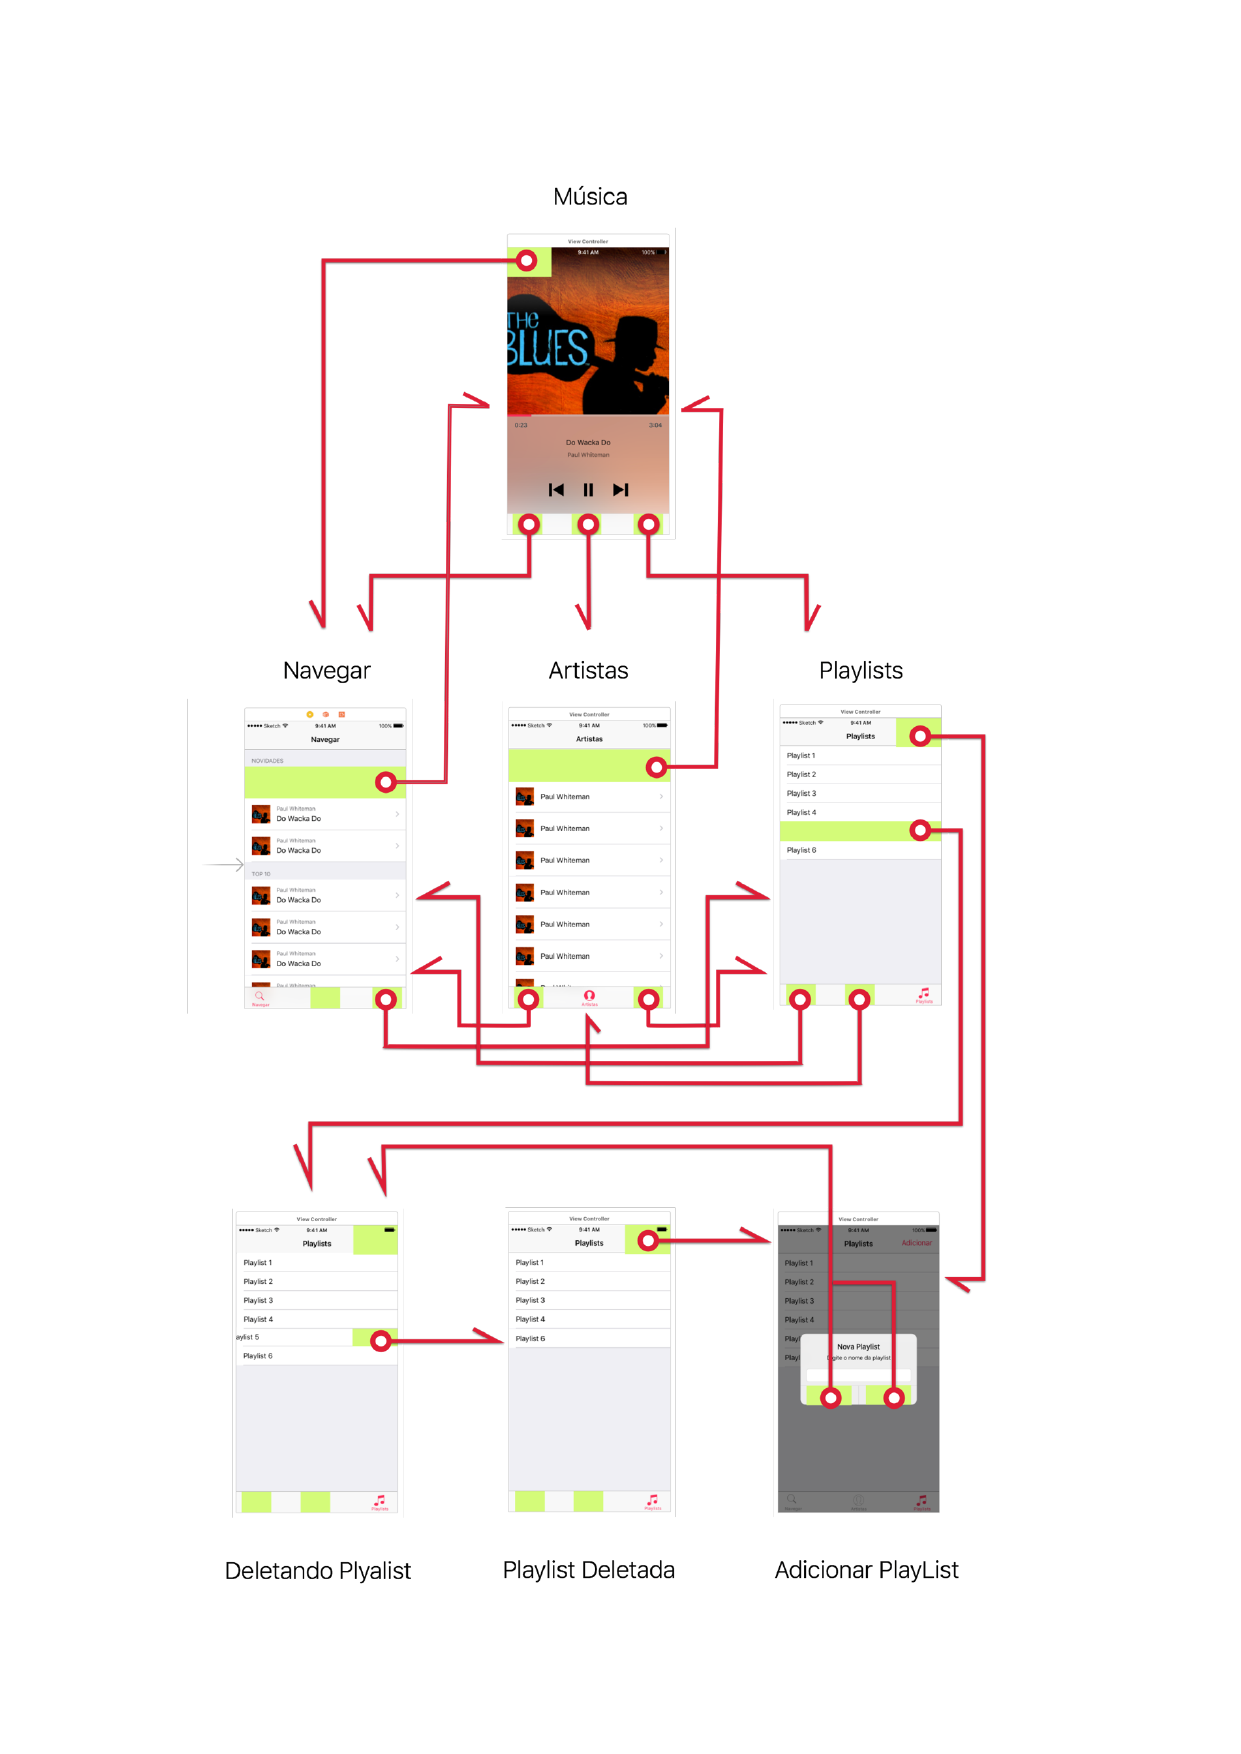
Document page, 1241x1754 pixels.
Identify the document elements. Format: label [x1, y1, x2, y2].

picture [177, 147, 1050, 1602]
